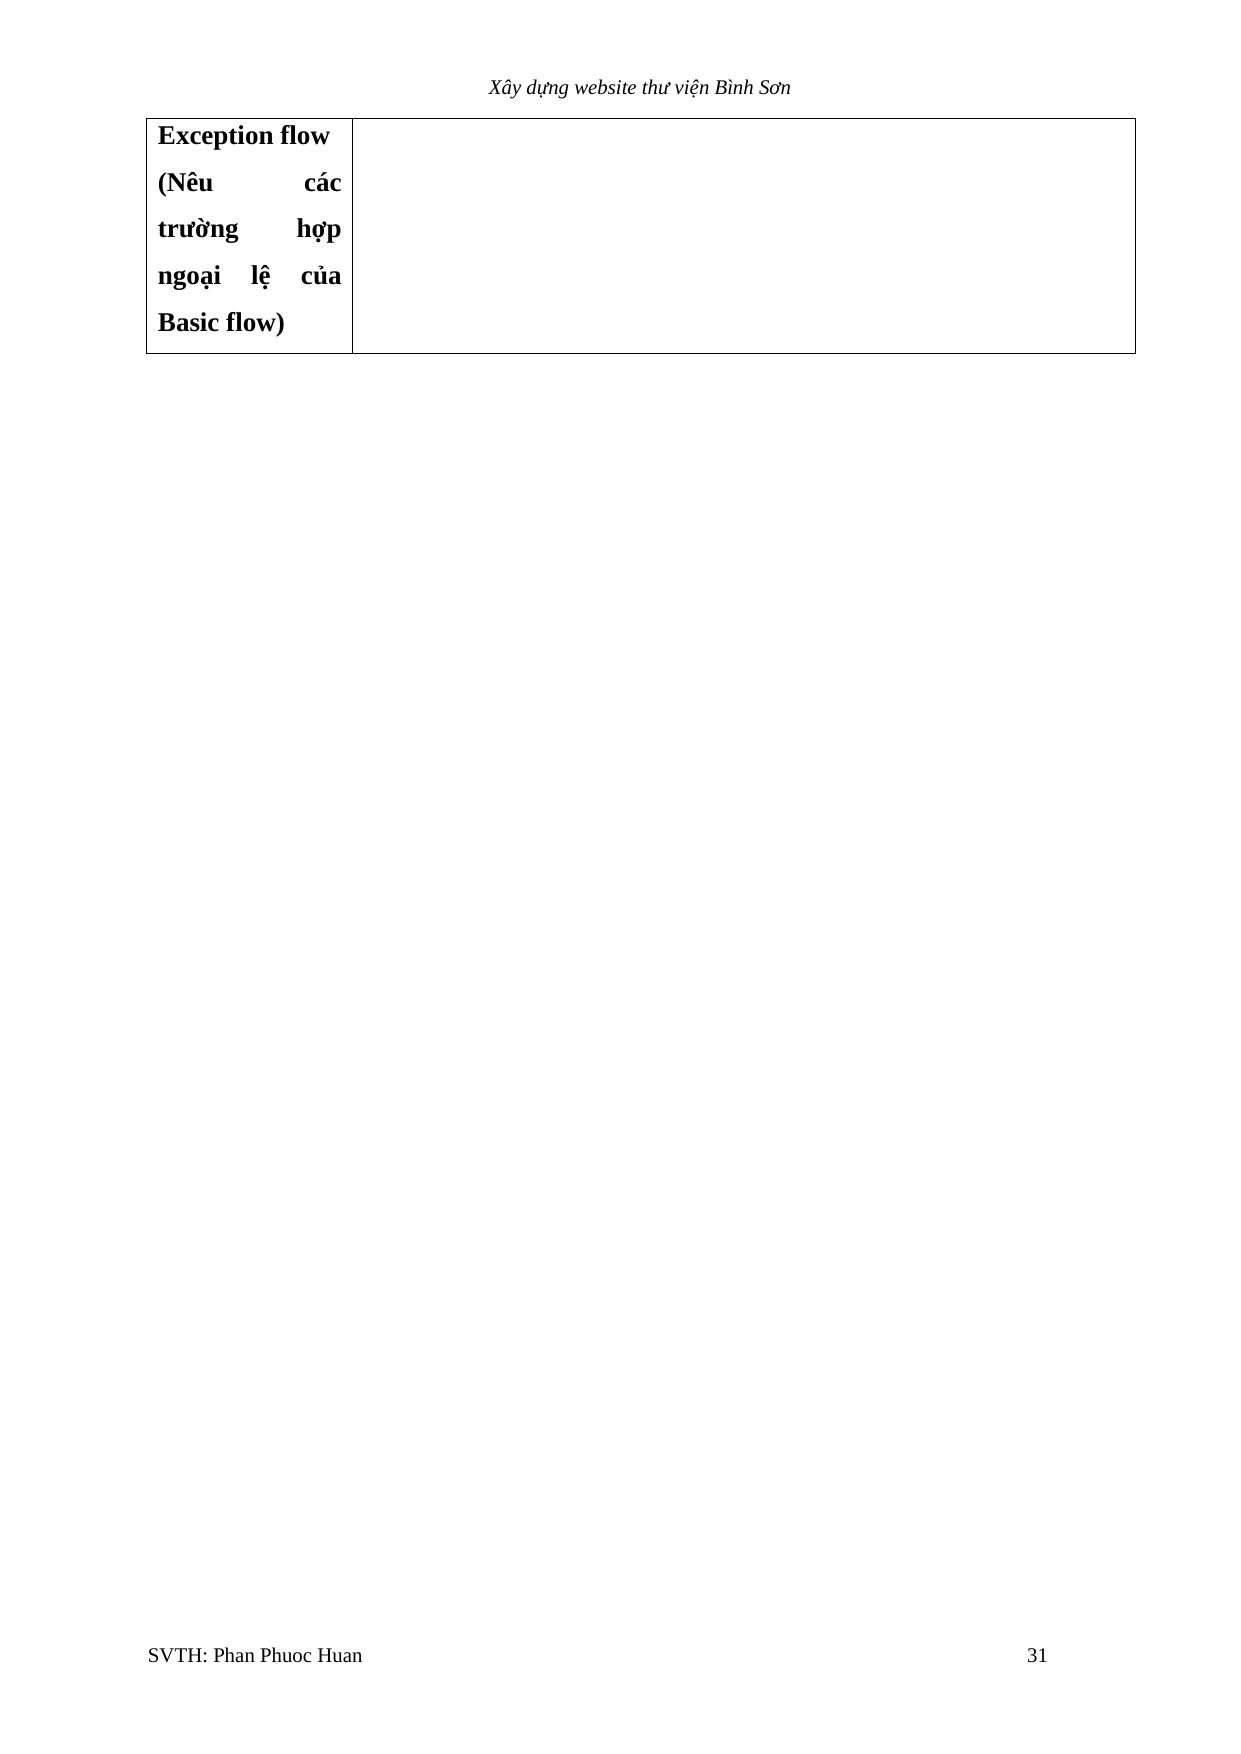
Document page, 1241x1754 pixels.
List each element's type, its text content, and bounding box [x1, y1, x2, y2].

table_cell [353, 119, 1135, 352]
table_cell Exception flow (Nêu các trường hợp ngoại lệ của Basic flow) [147, 119, 352, 352]
